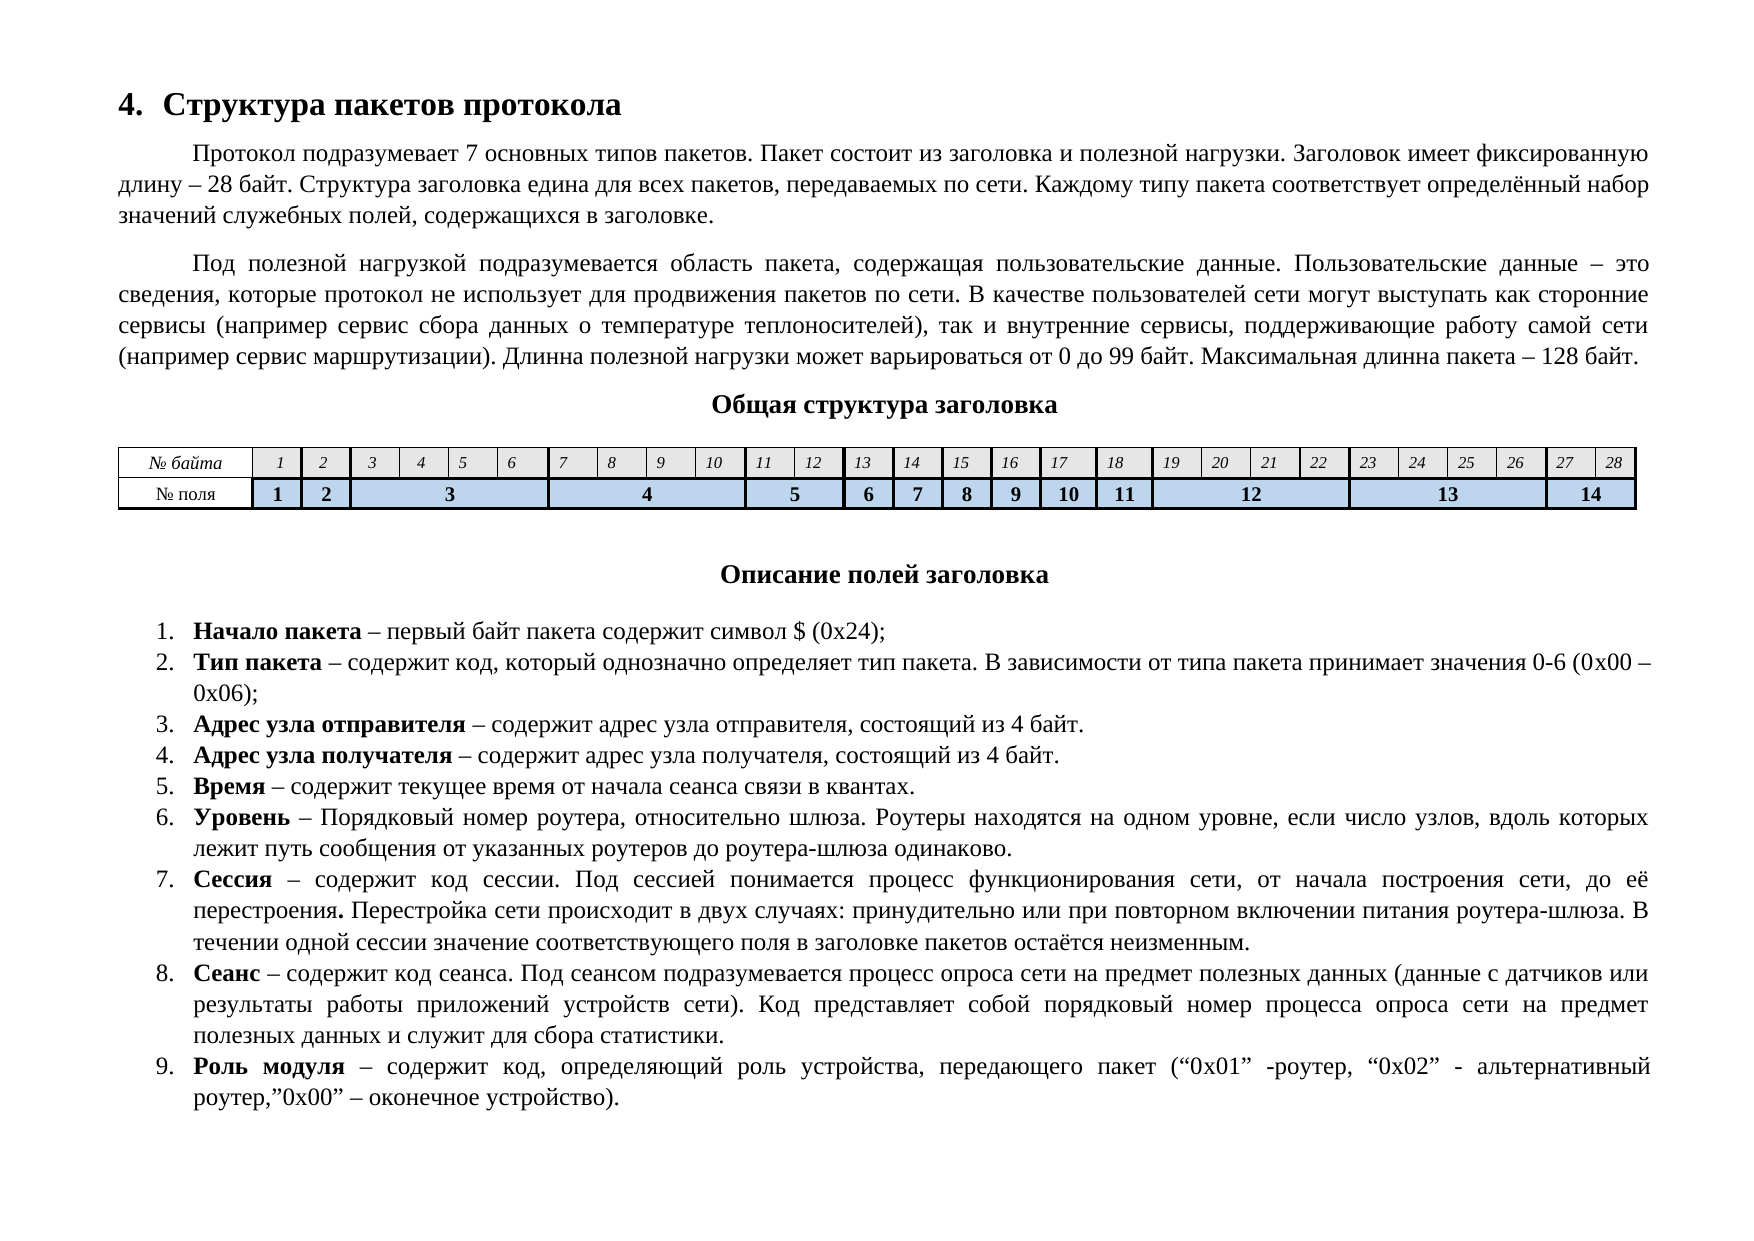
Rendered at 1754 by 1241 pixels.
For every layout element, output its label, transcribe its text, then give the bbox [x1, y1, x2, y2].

table_header [747, 448, 794, 477]
table_header [498, 448, 547, 477]
table_cell 6 [846, 480, 892, 507]
table_header [1301, 448, 1348, 477]
table_cell 3 [352, 480, 547, 507]
table_header № байта [119, 448, 252, 477]
list Сессия – содержит код сессии. Под сессией понимается процесс функционирования сети, от начала построения сети, до её перестроения. Перестройка сети происходит в двух случаях: принудительно или при повторном включении питания роутера-шлюза. В течении одной сессии значение соответствующего поля в заголовке пакетов остаётся неизменным. [156, 864, 1651, 955]
table_header [550, 448, 597, 477]
table_header [1351, 448, 1398, 477]
table_header [1448, 448, 1496, 477]
list Начало пакета – первый байт пакета содержит символ $ (0x24); [156, 616, 1651, 645]
table_header [1154, 448, 1201, 477]
table_header [1251, 448, 1299, 477]
table_cell 9 [993, 480, 1039, 507]
table_header [1596, 448, 1634, 477]
table_cell № поля [119, 478, 251, 507]
table_header [944, 448, 990, 477]
list Сеанс – содержит код сеанса. Под сеансом подразумевается процесс опроса сети на предмет полезных данных (данные с датчиков или результаты работы приложений устройств сети). Код представляет собой порядковый номер процесса опроса сети на предмет полезных данных и служит для сбора статистики. [156, 958, 1651, 1048]
table_cell 14 [1548, 480, 1634, 507]
subtitle Структура пакетов протокола [118, 84, 1651, 122]
table_cell 13 [1351, 480, 1545, 507]
list Время – содержит текущее время от начала сеанса связи в квантах. [156, 771, 1651, 800]
list Роль модуля – содержит код, определяющий роль устройства, передающего пакет (“0x01” -роутер, “0x02” - альтернативный роутер,”0x00” – оконечное устройство). [156, 1051, 1651, 1111]
table_header [1399, 448, 1447, 477]
table_header [598, 448, 646, 477]
table_header [1548, 448, 1595, 477]
table_header [449, 448, 497, 477]
table_header [1202, 448, 1250, 477]
subtitle Общая структура заголовка [118, 388, 1651, 420]
table_header [846, 448, 892, 477]
table_header [400, 448, 448, 477]
table_header [1042, 448, 1095, 477]
table_header [1497, 448, 1545, 477]
text Протокол подразумевает 7 основных типов пакетов. Пакет состоит из заголовка и полезной нагрузки. Заголовок имеет фиксированную длину – 28 байт. Структура заголовка едина для всех пакетов, передаваемых по сети. Каждому типу пакета соответствует определённый набор значений служебных полей, содержащихся в заголовке. [118, 138, 1651, 229]
subtitle Описание полей заголовка [118, 558, 1651, 589]
text Под полезной нагрузкой подразумевается область пакета, содержащая пользовательские данные. Пользовательские данные – это сведения, которые протокол не использует для продвижения пакетов по сети. В качестве пользователей сети могут выступать как сторонние сервисы (например сервис сбора данных о температуре теплоносителей), так и внутренние сервисы, поддерживающие работу самой сети (например сервис маршрутизации). Длинна полезной нагрузки может варьироваться от 0 до 99 байт. Максимальная длинна пакета – 128 байт. [118, 248, 1651, 369]
table_header [895, 448, 941, 477]
table_header [1098, 448, 1151, 477]
table_cell 7 [895, 480, 941, 507]
table_cell 12 [1154, 480, 1348, 507]
list Уровень – Порядковый номер роутера, относительно шлюза. Роутеры находятся на одном уровне, если число узлов, вдоль которых лежит путь сообщения от указанных роутеров до роутера-шлюза одинаково. [156, 802, 1651, 862]
list Адрес узла получателя – содержит адрес узла получателя, состоящий из 4 байт. [156, 740, 1651, 769]
table_header [352, 448, 399, 477]
table_header [647, 448, 695, 477]
table_cell 2 [303, 480, 349, 507]
table_header [795, 448, 842, 477]
table_cell 1 [254, 480, 300, 507]
list Тип пакета – содержит код, который однозначно определяет тип пакета. В зависимости от типа пакета принимает значения 0-6 (0x00 – 0x06); [156, 647, 1651, 707]
table_header [696, 448, 744, 477]
table_cell 10 [1042, 480, 1095, 507]
table_cell 11 [1098, 480, 1151, 507]
table_cell 5 [747, 480, 842, 507]
table_header [253, 448, 300, 477]
table_cell 8 [944, 480, 990, 507]
list Адрес узла отправителя – содержит адрес узла отправителя, состоящий из 4 байт. [156, 709, 1651, 738]
table_header [993, 448, 1039, 477]
table_cell 4 [550, 480, 744, 507]
table_header [303, 448, 349, 477]
